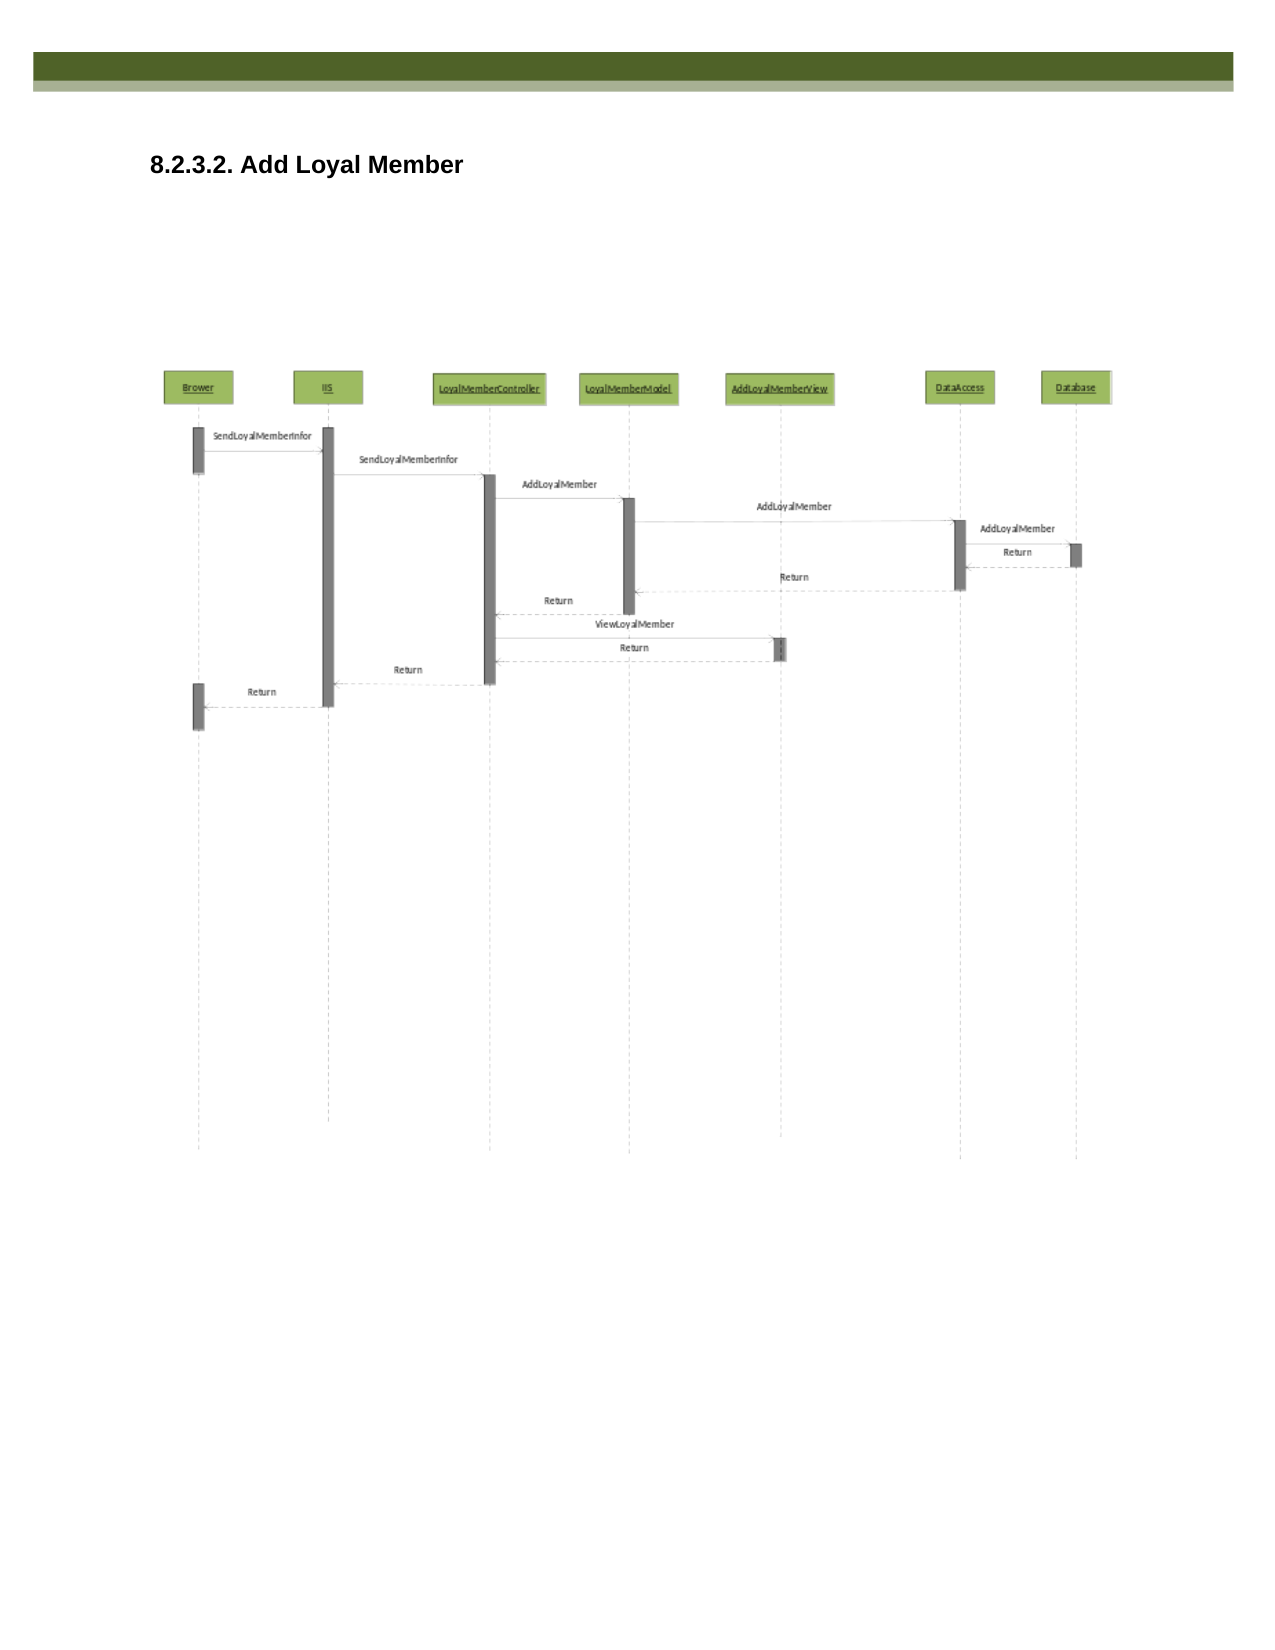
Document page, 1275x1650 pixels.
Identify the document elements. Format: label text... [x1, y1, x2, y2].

subtitle Add Loyal Member [150, 150, 1125, 179]
